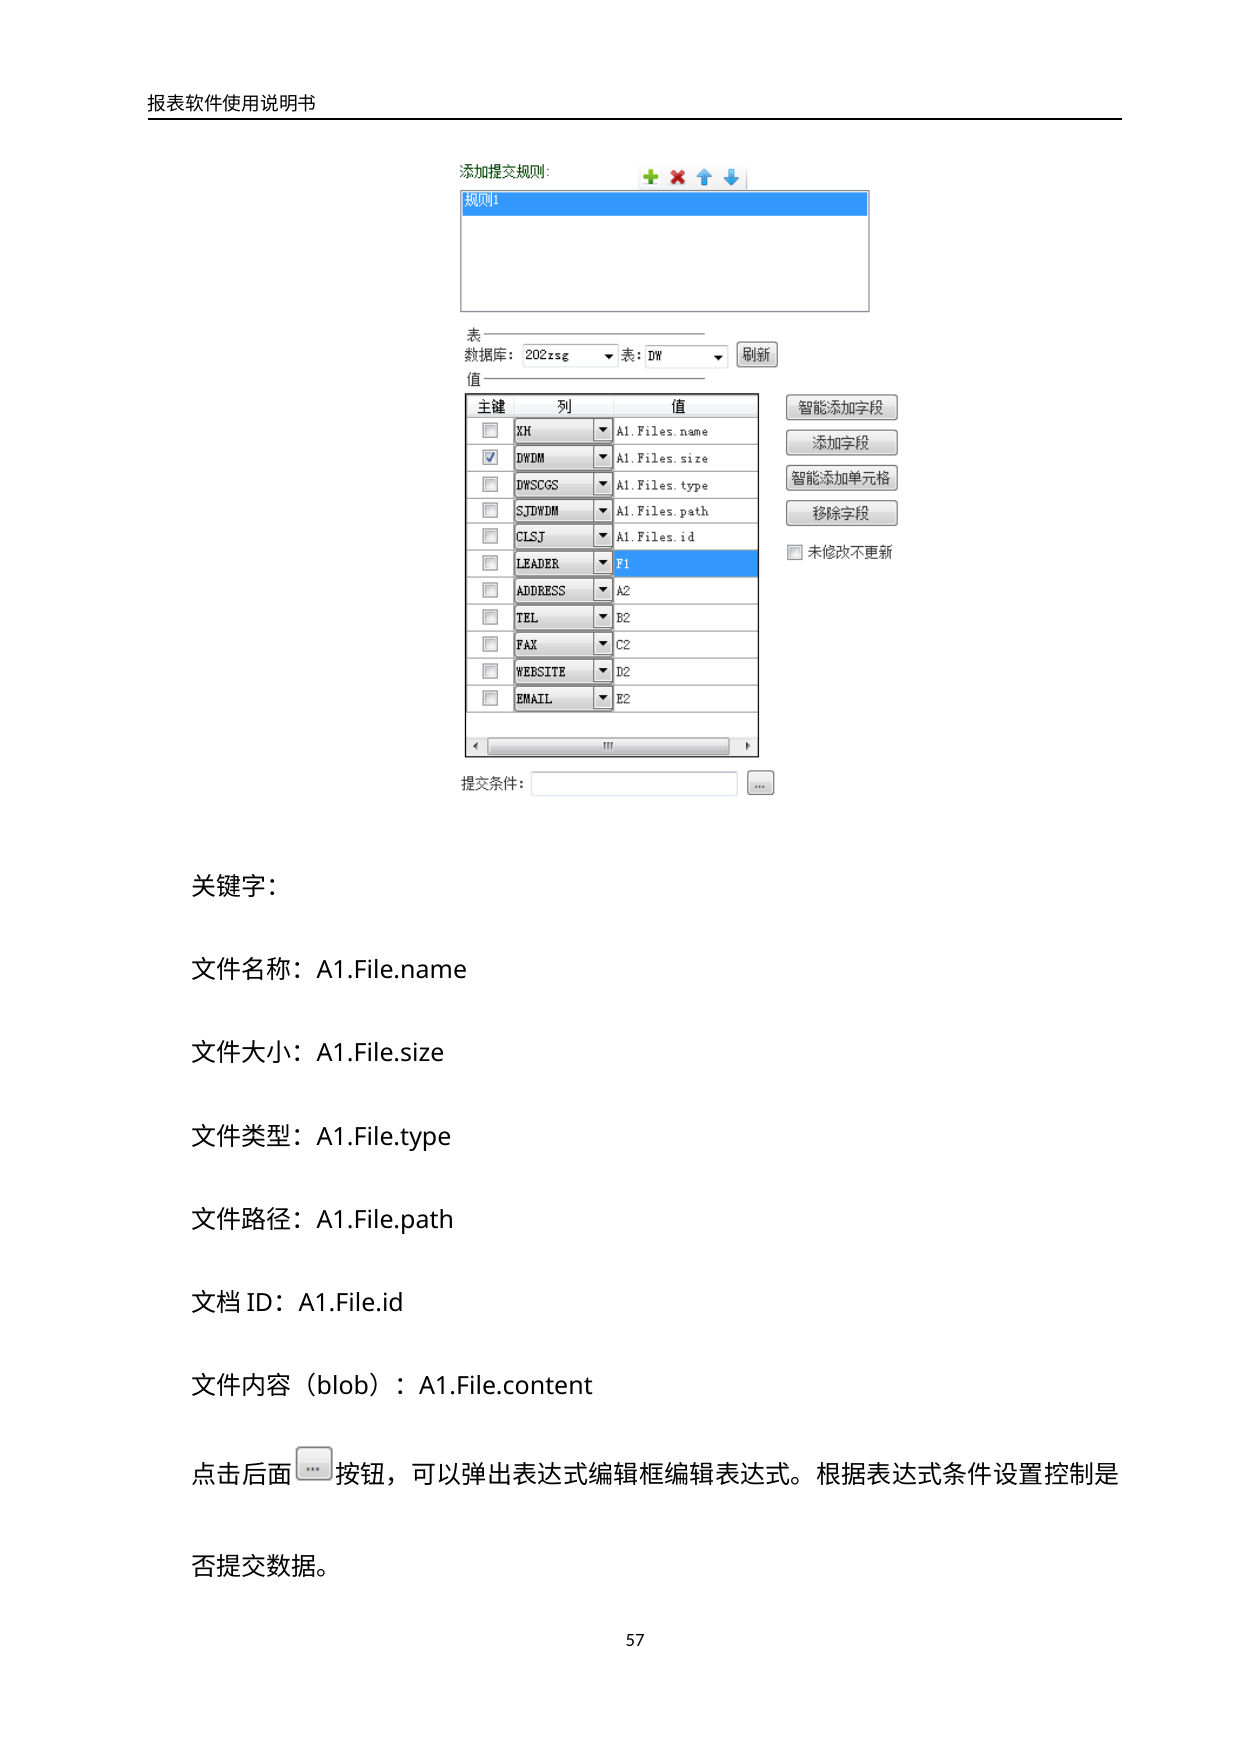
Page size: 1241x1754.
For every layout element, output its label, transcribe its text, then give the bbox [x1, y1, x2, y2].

picture [293, 1442, 336, 1484]
list 关键字： [191, 852, 1122, 917]
list 文件大小：A1.File.size [191, 1018, 1122, 1083]
list 文件内容（blob）：A1.File.content [191, 1351, 1122, 1416]
list 点击后面按钮，可以弹出表达式编辑框编辑表达式。根据表达式条件设置控制是否提交数据。 [191, 1434, 1122, 1597]
list 文件路径：A1.File.path [191, 1185, 1122, 1250]
list 文档ID：A1.File.id [191, 1268, 1122, 1333]
list 文件名称：A1.File.name [191, 935, 1122, 1000]
picture [445, 156, 912, 808]
list 文件类型：A1.File.type [191, 1102, 1122, 1167]
